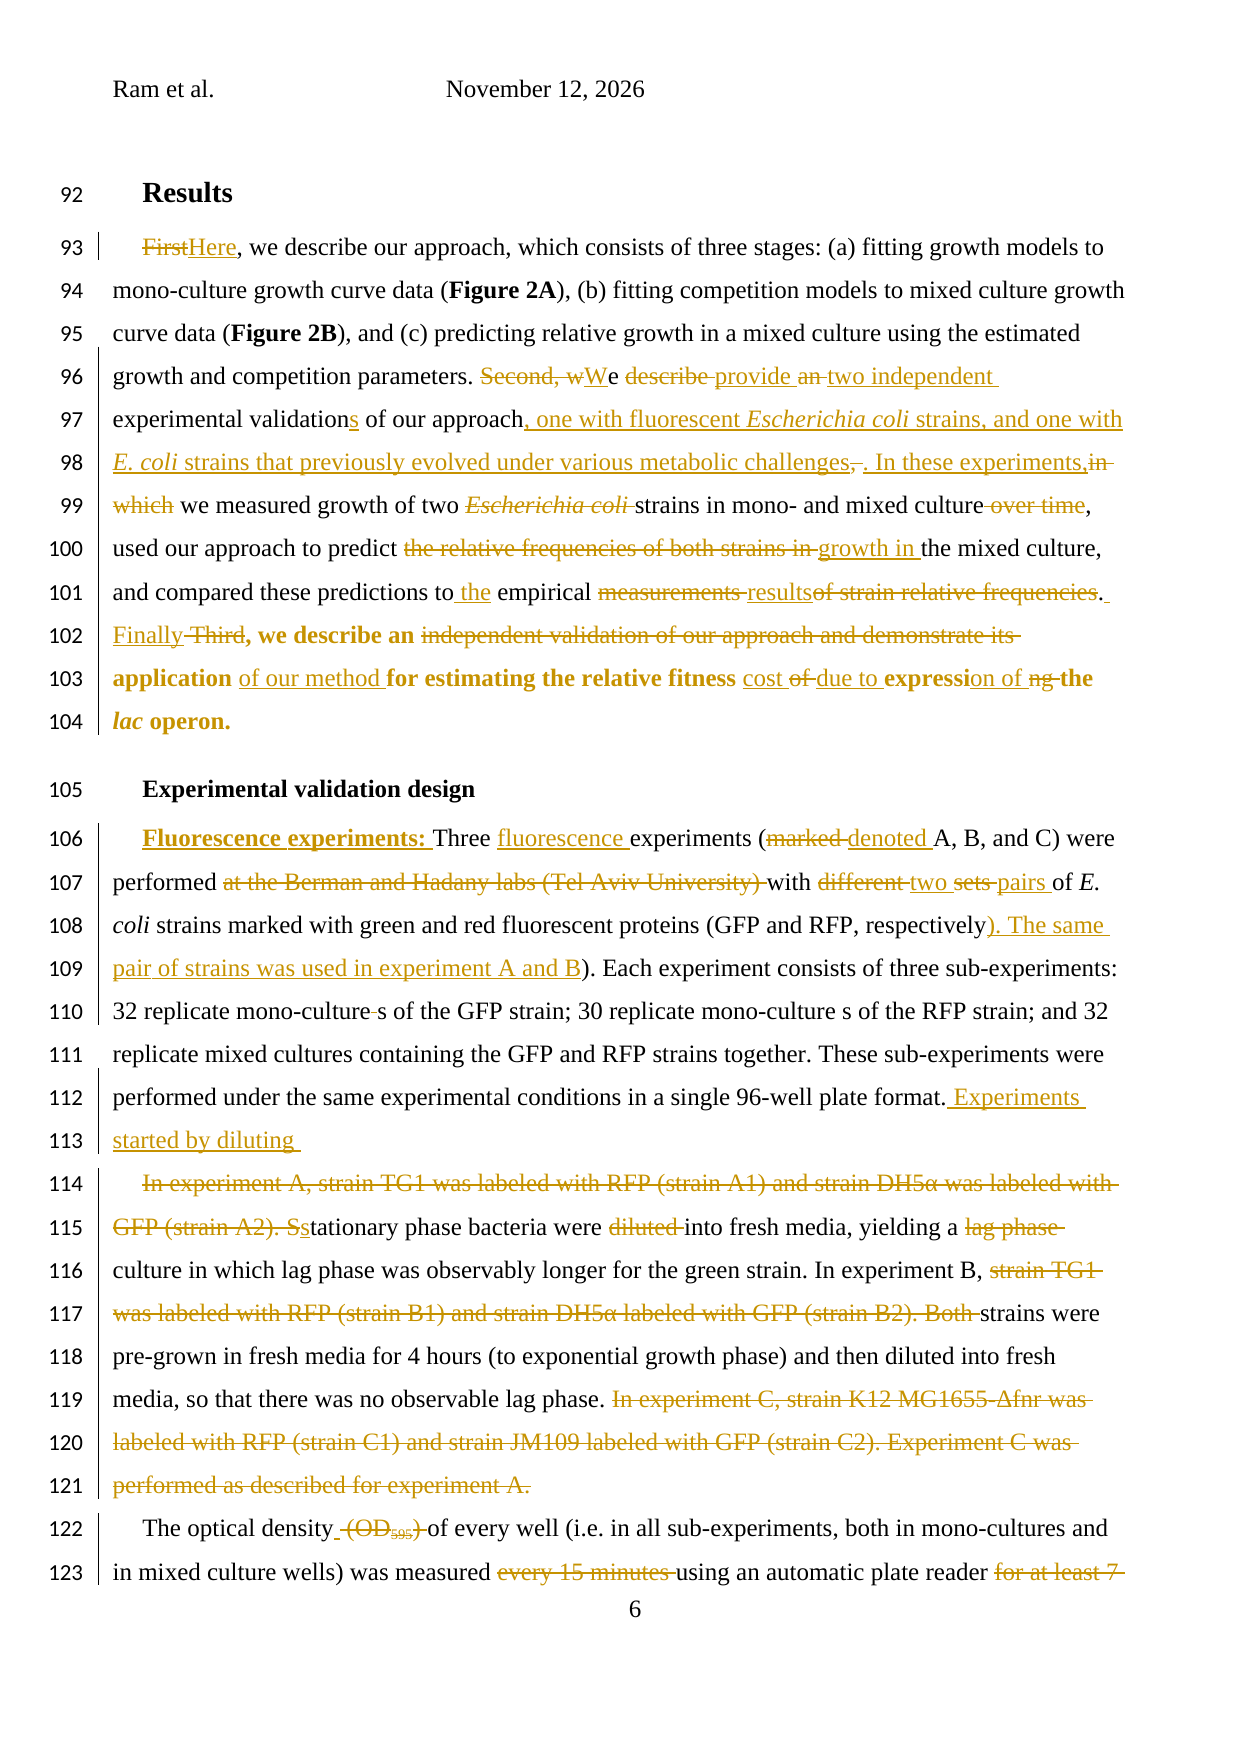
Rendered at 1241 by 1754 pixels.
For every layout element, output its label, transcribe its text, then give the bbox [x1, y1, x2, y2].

text , we describe our approach, which consists of three stages: (a) fitting growth models to mono-culture growth curve data (Figure 2A), (b) fitting competition models to mixed culture growth curve data (Figure 2B), and (c) predicting relative growth in a mixed culture using the estimated growth and competition parameters. e experimental validation of our approach we measured growth of two strains in mono- and mixed culture, used our approach to predict the mixed culture, and compared these predictions to empirical ., we describe an application for estimating the relative fitness expressithe lac operon. [112, 232, 1128, 735]
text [112, 1513, 1128, 1585]
subtitle Results [112, 175, 1128, 208]
text tationary phase bacteria were into fresh media, yielding a culture in which lag phase was observably longer for the green strain. In experiment B, strains were pre-grown in fresh media for 4 hours (to exponential growth phase) and then diluted into fresh media, so that there was no observable lag phase. [112, 1168, 1128, 1499]
subtitle Experimental validation design [112, 774, 1128, 803]
text Three experiments (A, B, and C) were performed with of E. coli strains marked with green and red fluorescent proteins (GFP and RFP, respectively). Each experiment consists of three sub-experiments: 32 replicate mono-cultures of the GFP strain; 30 replicate mono-culture s of the RFP strain; and 32 replicate mixed cultures containing the GFP and RFP strains together. These sub-experiments were performed under the same experimental conditions in a single 96-well plate format. [112, 823, 1128, 1154]
